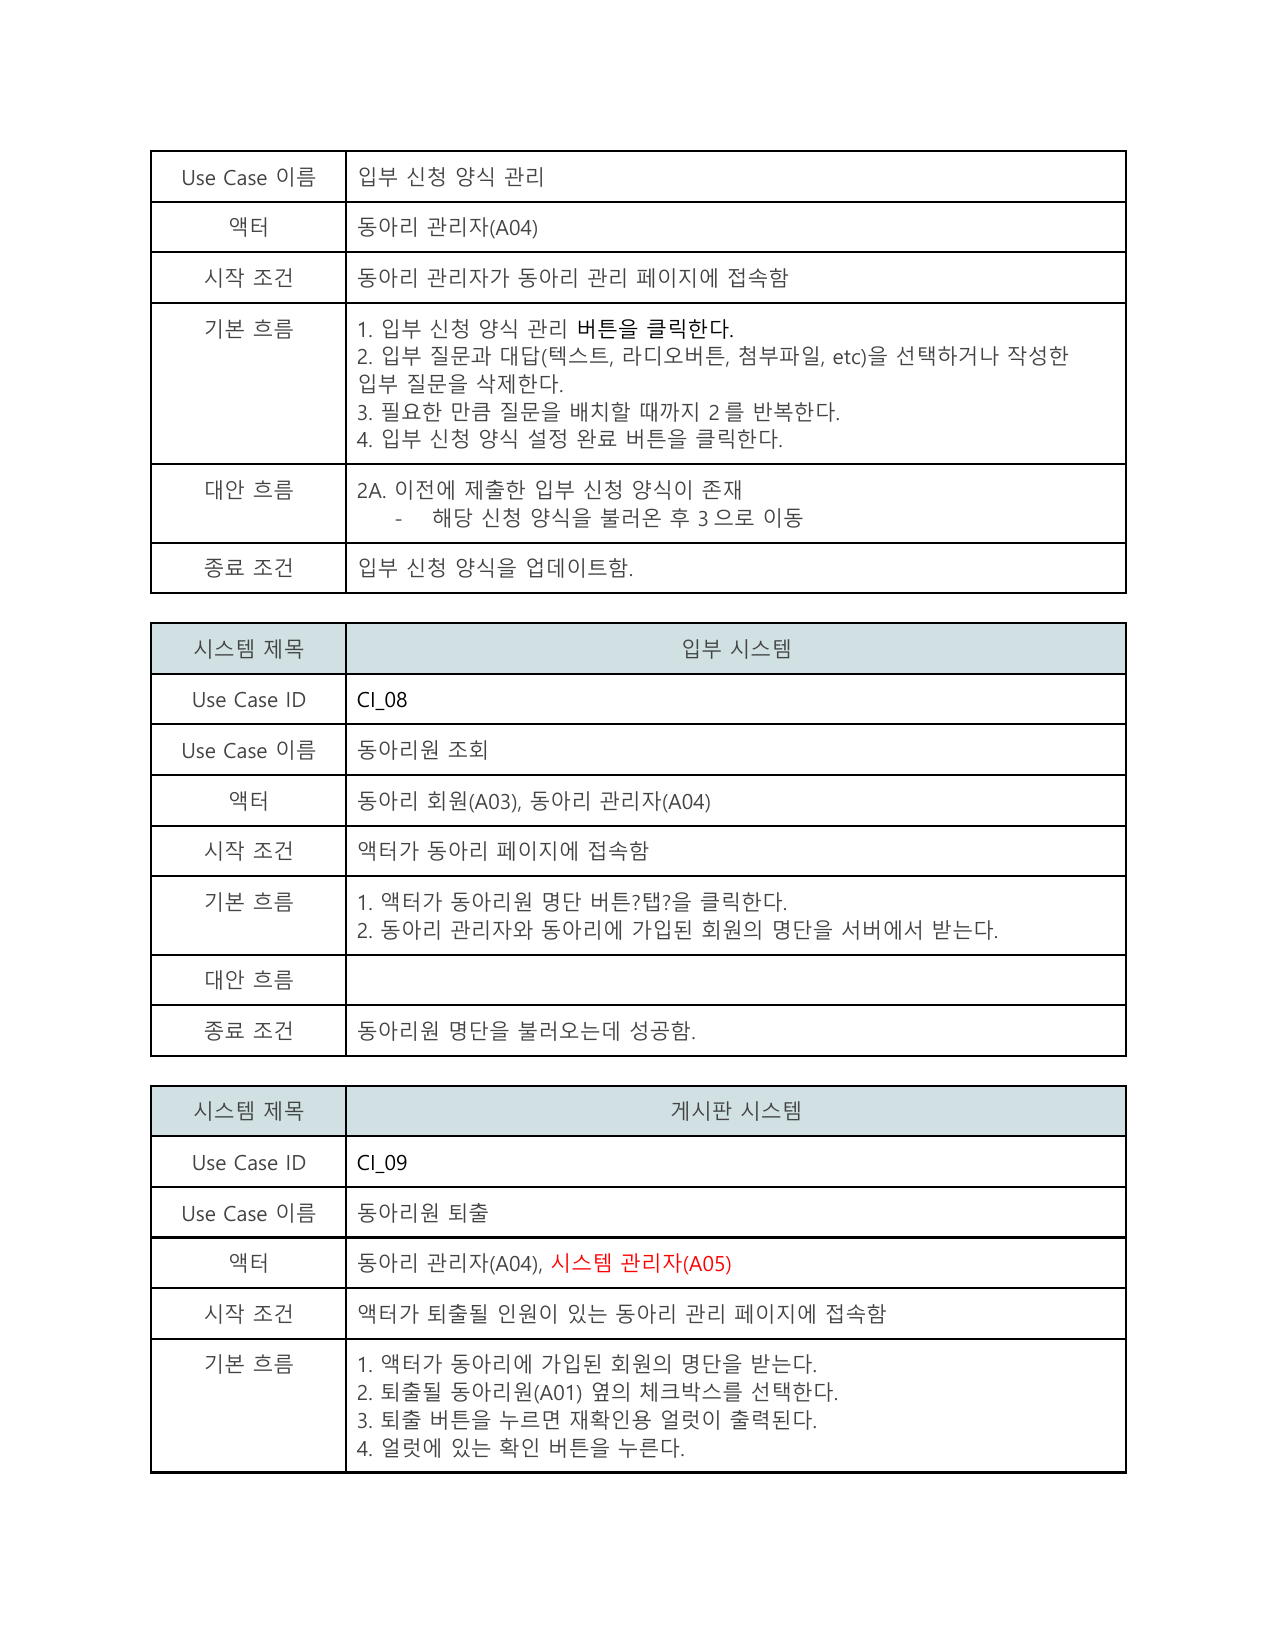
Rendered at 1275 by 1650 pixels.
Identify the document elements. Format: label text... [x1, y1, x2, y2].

table_cell Use Case ID [152, 1137, 345, 1186]
table_cell 2A. 이전에 제출한 입부 신청 양식이 존재 해당 신청 양식을 불러온 후 3으로 이동 [347, 465, 1125, 542]
table_cell 1. 액터가 동아리원 명단 버튼?탭?을 클릭한다. 2. 동아리 관리자와 동아리에 가입된 회원의 명단을 서버에서 받는다. [347, 877, 1125, 953]
table_cell 기본 흐름 [152, 304, 345, 463]
table_cell 동아리 회원(A03), 동아리 관리자(A04) [347, 776, 1125, 824]
table_cell 동아리원 퇴출 [347, 1188, 1125, 1236]
table_cell Use Case 이름 [152, 725, 345, 774]
table_header 시스템 제목 [152, 1087, 345, 1135]
table_header 입부 시스템 [347, 624, 1125, 673]
table_header 게시판 시스템 [347, 1087, 1125, 1135]
table_cell 동아리 관리자(A04) [347, 203, 1125, 251]
table_header 시스템 제목 [152, 624, 345, 673]
table_cell 1. 입부 신청 양식 관리 버튼을 클릭한다. 2. 입부 질문과 대답(텍스트, 라디오버튼, 첨부파일, etc)을 선택하거나 작성한 입부 질문을 삭제한다. 3. 필요한 만큼 질문을 배치할 때까지 2를 반복한다. 4. 입부 신청 양식 설정 완료 버튼을 클릭한다. [347, 304, 1125, 463]
table_cell 1. 액터가 동아리에 가입된 회원의 명단을 받는다. 2. 퇴출될 동아리원(A01) 옆의 체크박스를 선택한다. 3. 퇴출 버튼을 누르면 재확인용 얼럿이 출력된다. 4. 얼럿에 있는 확인 버튼을 누른다. [347, 1340, 1125, 1471]
table_cell [347, 956, 1125, 1004]
table_cell 액터가 퇴출될 인원이 있는 동아리 관리 페이지에 접속함 [347, 1289, 1125, 1338]
table_cell Use Case 이름 [152, 1188, 345, 1236]
table_cell 시작 조건 [152, 1289, 345, 1338]
table_cell 입부 신청 양식을 업데이트함. [347, 544, 1125, 592]
table_cell Use Case 이름 [152, 152, 345, 201]
table_cell 종료 조건 [152, 1006, 345, 1055]
table_cell CI_08 [347, 675, 1125, 723]
table_cell 시작 조건 [152, 827, 345, 875]
table_cell CI_09 [347, 1137, 1125, 1186]
table_cell 액터 [152, 203, 345, 251]
table_cell 동아리 관리자가 동아리 관리 페이지에 접속함 [347, 253, 1125, 302]
table_cell 기본 흐름 [152, 877, 345, 953]
table_cell 시작 조건 [152, 253, 345, 302]
table_cell 동아리 관리자(A04), 시스템 관리자(A05) [347, 1239, 1125, 1287]
table_cell 기본 흐름 [152, 1340, 345, 1471]
table_cell 액터 [152, 1239, 345, 1287]
table_cell 동아리원 명단을 불러오는데 성공함. [347, 1006, 1125, 1055]
table_cell 액터 [152, 776, 345, 824]
table_cell Use Case ID [152, 675, 345, 723]
table_cell 액터가 동아리 페이지에 접속함 [347, 827, 1125, 875]
table_cell 종료 조건 [152, 544, 345, 592]
table_cell 대안 흐름 [152, 465, 345, 542]
table_cell 동아리원 조회 [347, 725, 1125, 774]
table_cell 입부 신청 양식 관리 [347, 152, 1125, 201]
table_cell 대안 흐름 [152, 956, 345, 1004]
